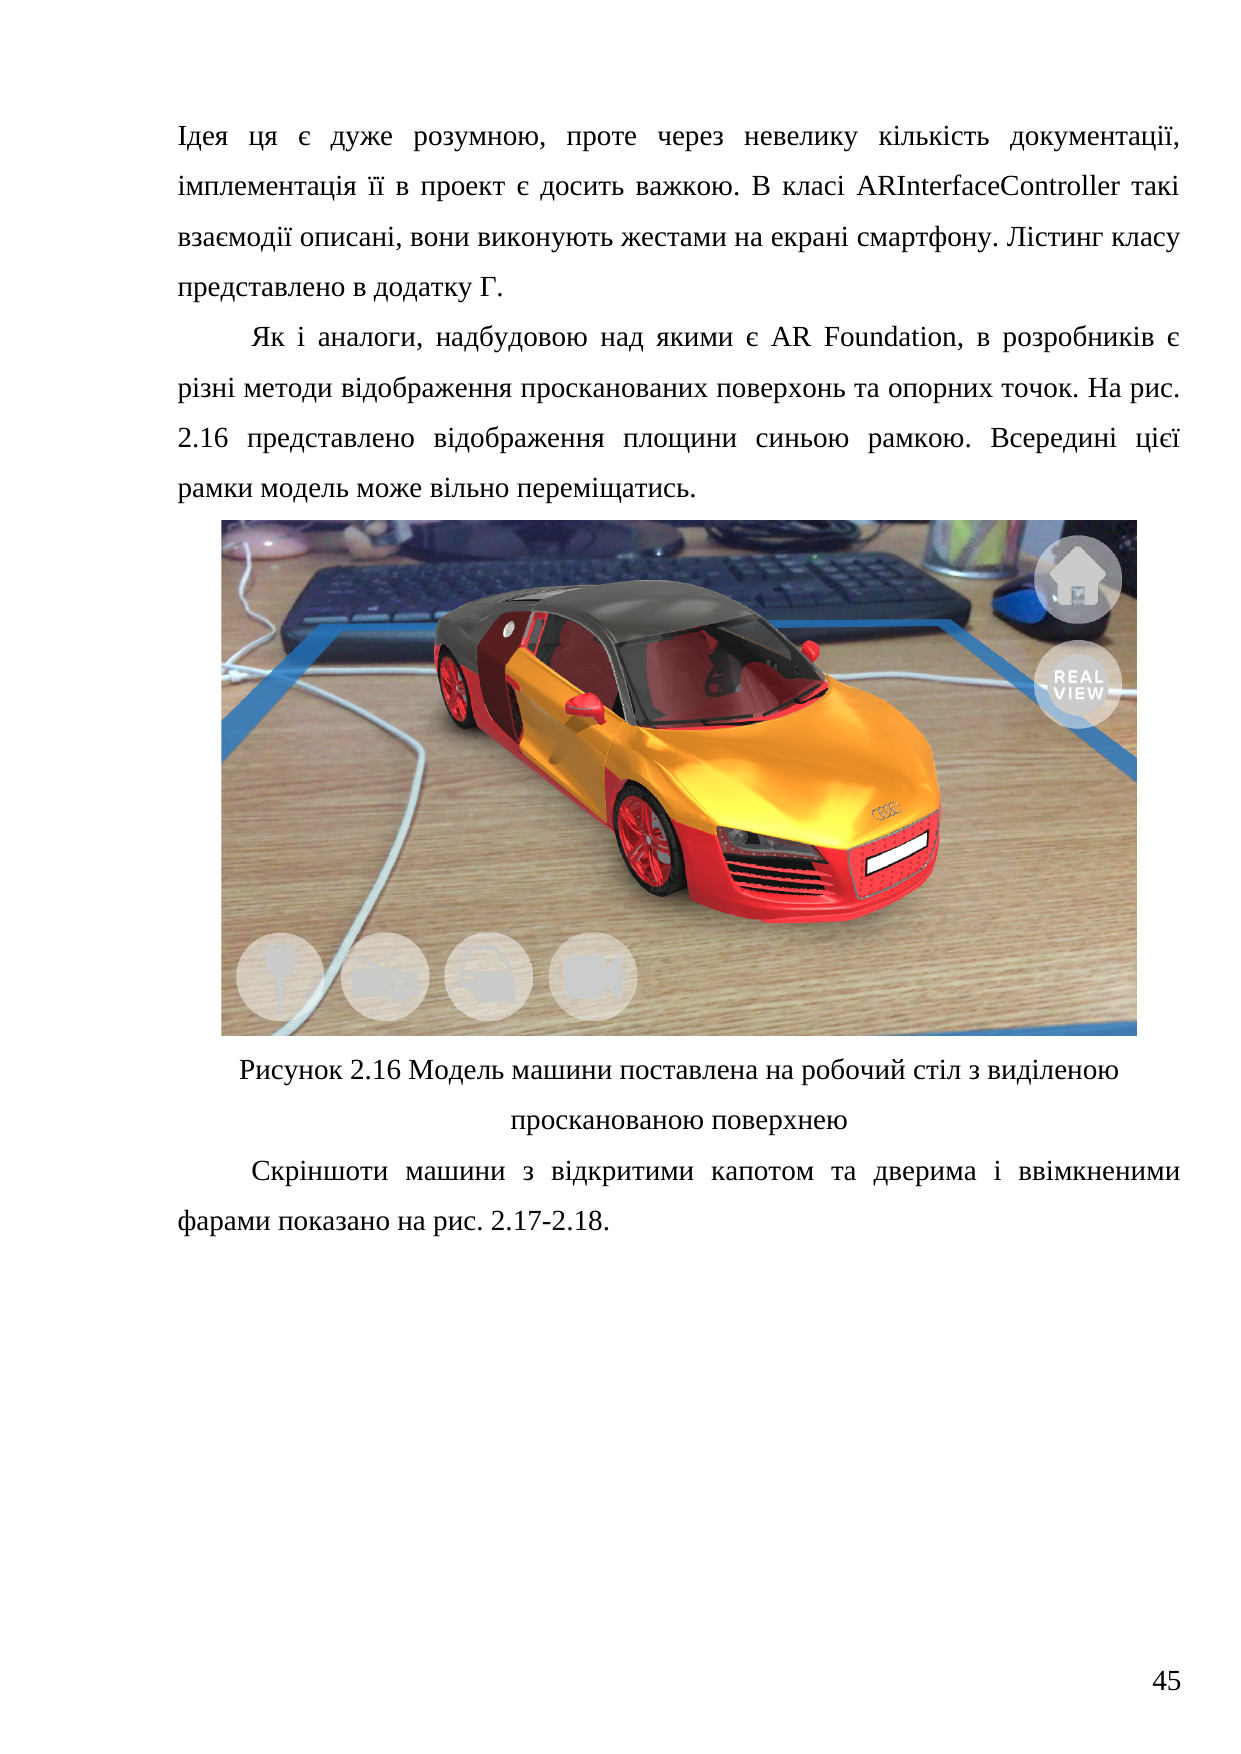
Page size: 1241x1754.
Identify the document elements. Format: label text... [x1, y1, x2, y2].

picture [221, 520, 1137, 1036]
text Скріншоти машини з відкритими капотом та дверима і ввімкненими фарами показано на рис. 2.17-2.18. [177, 1153, 1181, 1237]
text Рисунок 2.16 Модель машини поставлена на робочий стіл з виділеною просканованою поверхнею [177, 1052, 1181, 1136]
text Як і аналоги, надбудовою над якими є AR Foundation, в розробників є різні методи відображення просканованих поверхонь та опорних точок. На рис. 2.16 представлено відображення площини синьою рамкою. Всередині цієї рамки модель може вільно переміщатись. [177, 319, 1181, 504]
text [177, 118, 1181, 303]
